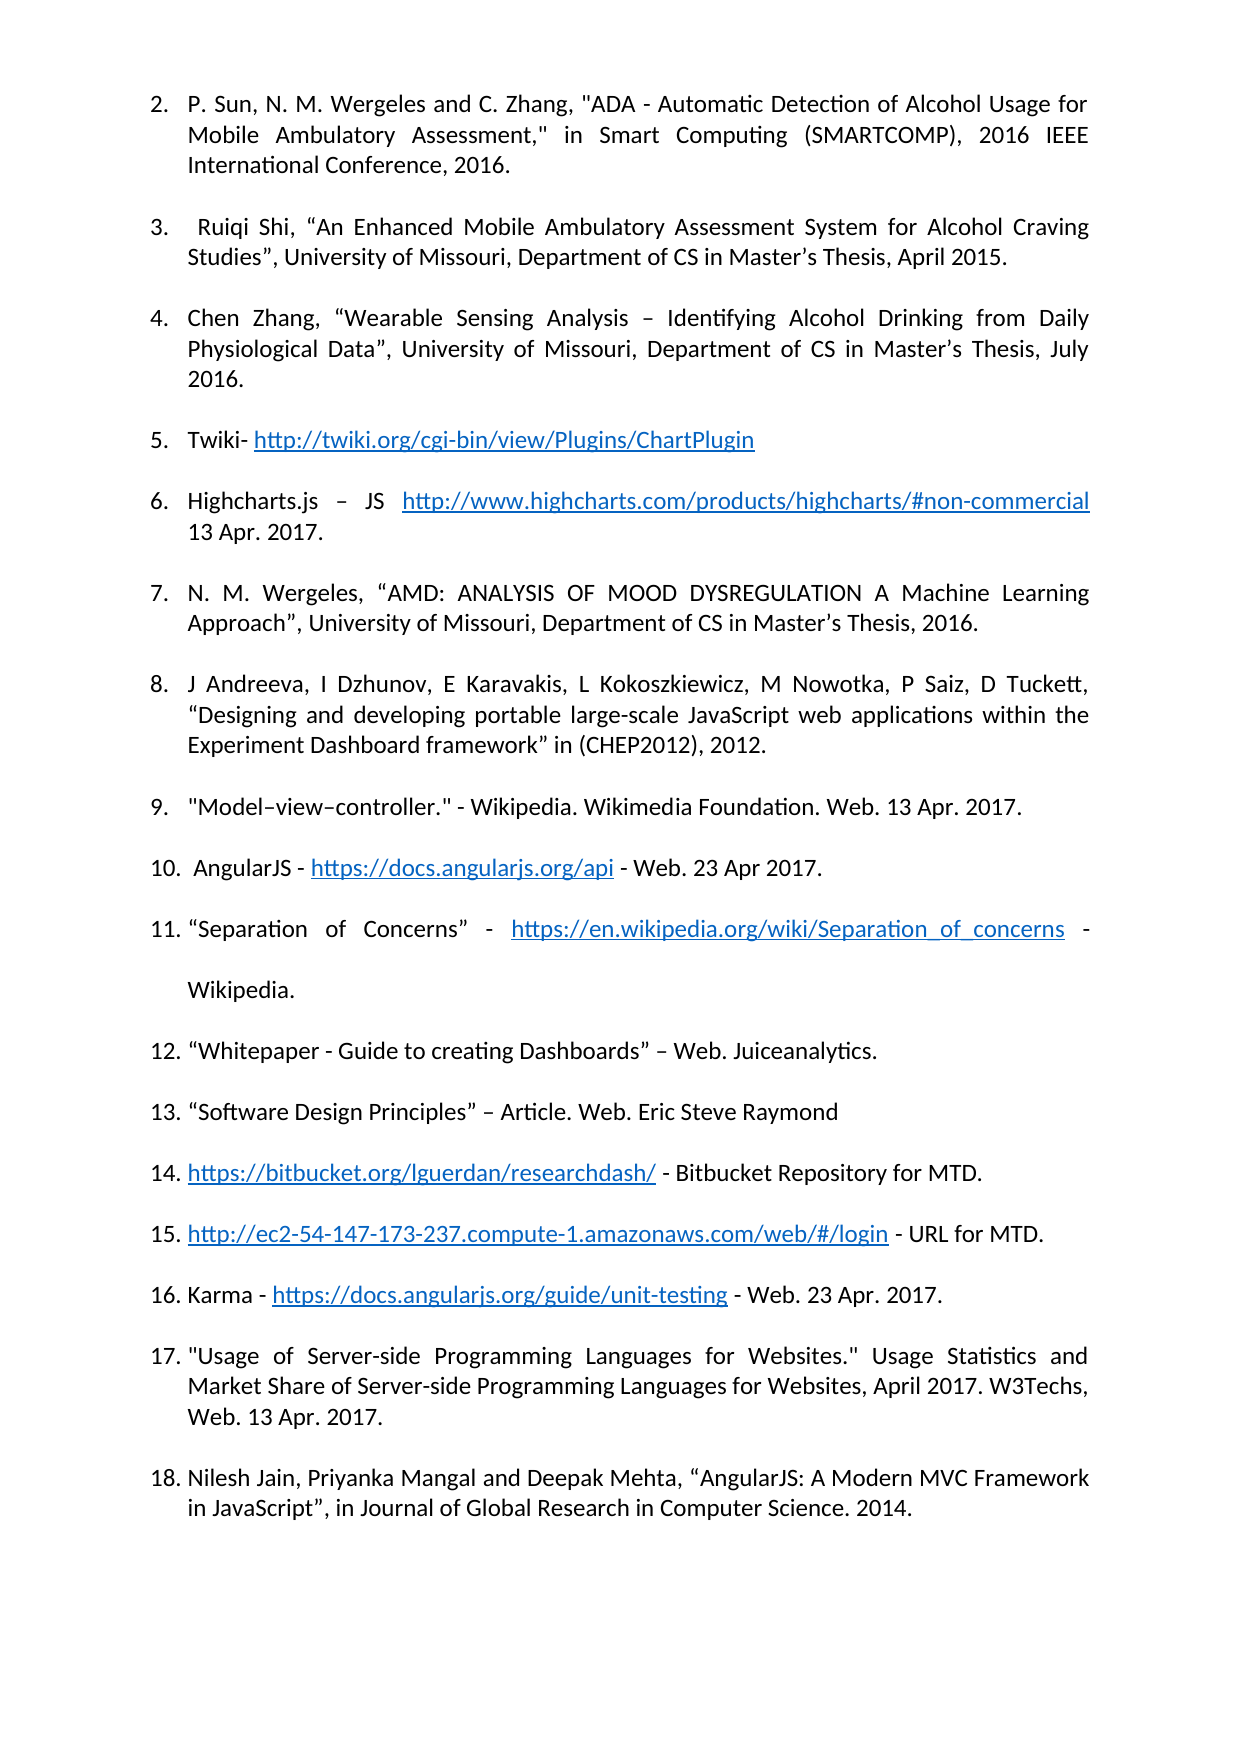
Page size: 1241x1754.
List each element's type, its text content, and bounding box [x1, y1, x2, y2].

list Highcharts.js – JS http://www.highcharts.com/products/highcharts/#non-commercial 13 Apr. 2017. [150, 485, 1090, 546]
list J Andreeva, I Dzhunov, E Karavakis, L Kokoszkiewicz, M Nowotka, P Saiz, D Tuckett, “Designing and developing portable large-scale JavaScript web applications within the Experiment Dashboard framework” in (CHEP2012), 2012. [150, 668, 1090, 760]
list Twiki- http://twiki.org/cgi-bin/view/Plugins/ChartPlugin [150, 424, 1090, 455]
list P. Sun, N. M. Wergeles and C. Zhang, "ADA - Automatic Detection of Alcohol Usage for Mobile Ambulatory Assessment," in Smart Computing (SMARTCOMP), 2016 IEEE International Conference, 2016. [150, 89, 1090, 180]
list Chen Zhang, “Wearable Sensing Analysis – Identifying Alcohol Drinking from Daily Physiological Data”, University of Missouri, Department of CS in Master’s Thesis, July 2016. [150, 302, 1090, 394]
list “Whitepaper - Guide to creating Dashboards” – Web. Juiceanalytics. [150, 1035, 1090, 1065]
list “Separation of Concerns” - https://en.wikipedia.org/wiki/Separation_of_concerns - Wikipedia. [150, 913, 1090, 1004]
list AngularJS - https://docs.angularjs.org/api - Web. 23 Apr 2017. [150, 852, 1090, 882]
list "Model–view–controller." - Wikipedia. Wikimedia Foundation. Web. 13 Apr. 2017. [150, 791, 1090, 821]
list https://bitbucket.org/lguerdan/researchdash/ - Bitbucket Repository for MTD. [150, 1157, 1090, 1187]
list Karma - https://docs.angularjs.org/guide/unit-testing - Web. 23 Apr. 2017. [150, 1279, 1090, 1309]
list Nilesh Jain, Priyanka Mangal and Deepak Mehta, “AngularJS: A Modern MVC Framework in JavaScript”, in Journal of Global Research in Computer Science. 2014. [150, 1462, 1090, 1523]
list "Usage of Server-side Programming Languages for Websites." Usage Statistics and Market Share of Server-side Programming Languages for Websites, April 2017. W3Techs, Web. 13 Apr. 2017. [150, 1340, 1090, 1432]
list http://ec2-54-147-173-237.compute-1.amazonaws.com/web/#/login - URL for MTD. [150, 1218, 1090, 1248]
list “Software Design Principles” – Article. Web. Eric Steve Raymond [150, 1096, 1090, 1126]
list Ruiqi Shi, “An Enhanced Mobile Ambulatory Assessment System for Alcohol Craving Studies”, University of Missouri, Department of CS in Master’s Thesis, April 2015. [150, 211, 1090, 272]
list N. M. Wergeles, “AMD: ANALYSIS OF MOOD DYSREGULATION A Machine Learning Approach”, University of Missouri, Department of CS in Master’s Thesis, 2016. [150, 577, 1090, 638]
